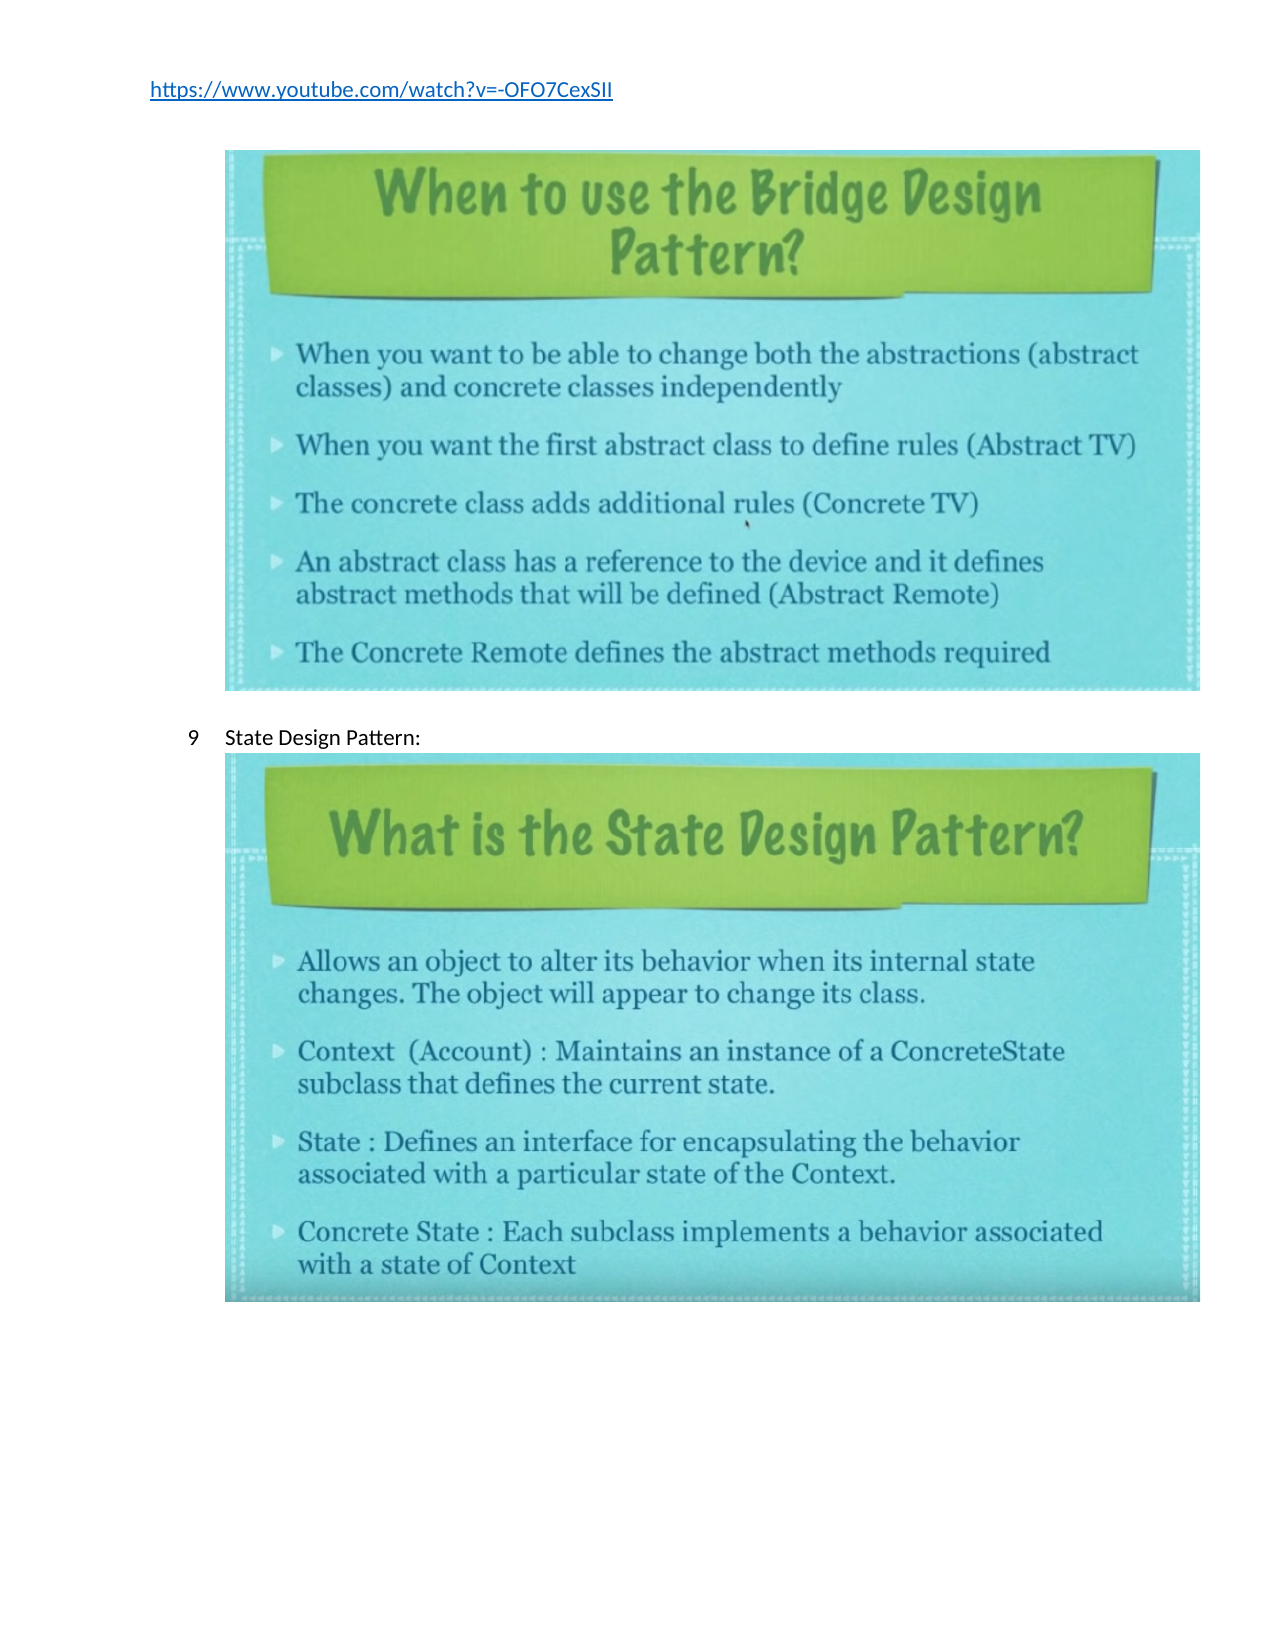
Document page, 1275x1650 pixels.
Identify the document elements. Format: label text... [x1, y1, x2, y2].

list State Design Pattern: [187, 723, 1125, 751]
picture [225, 753, 1200, 1302]
picture [225, 150, 1200, 691]
